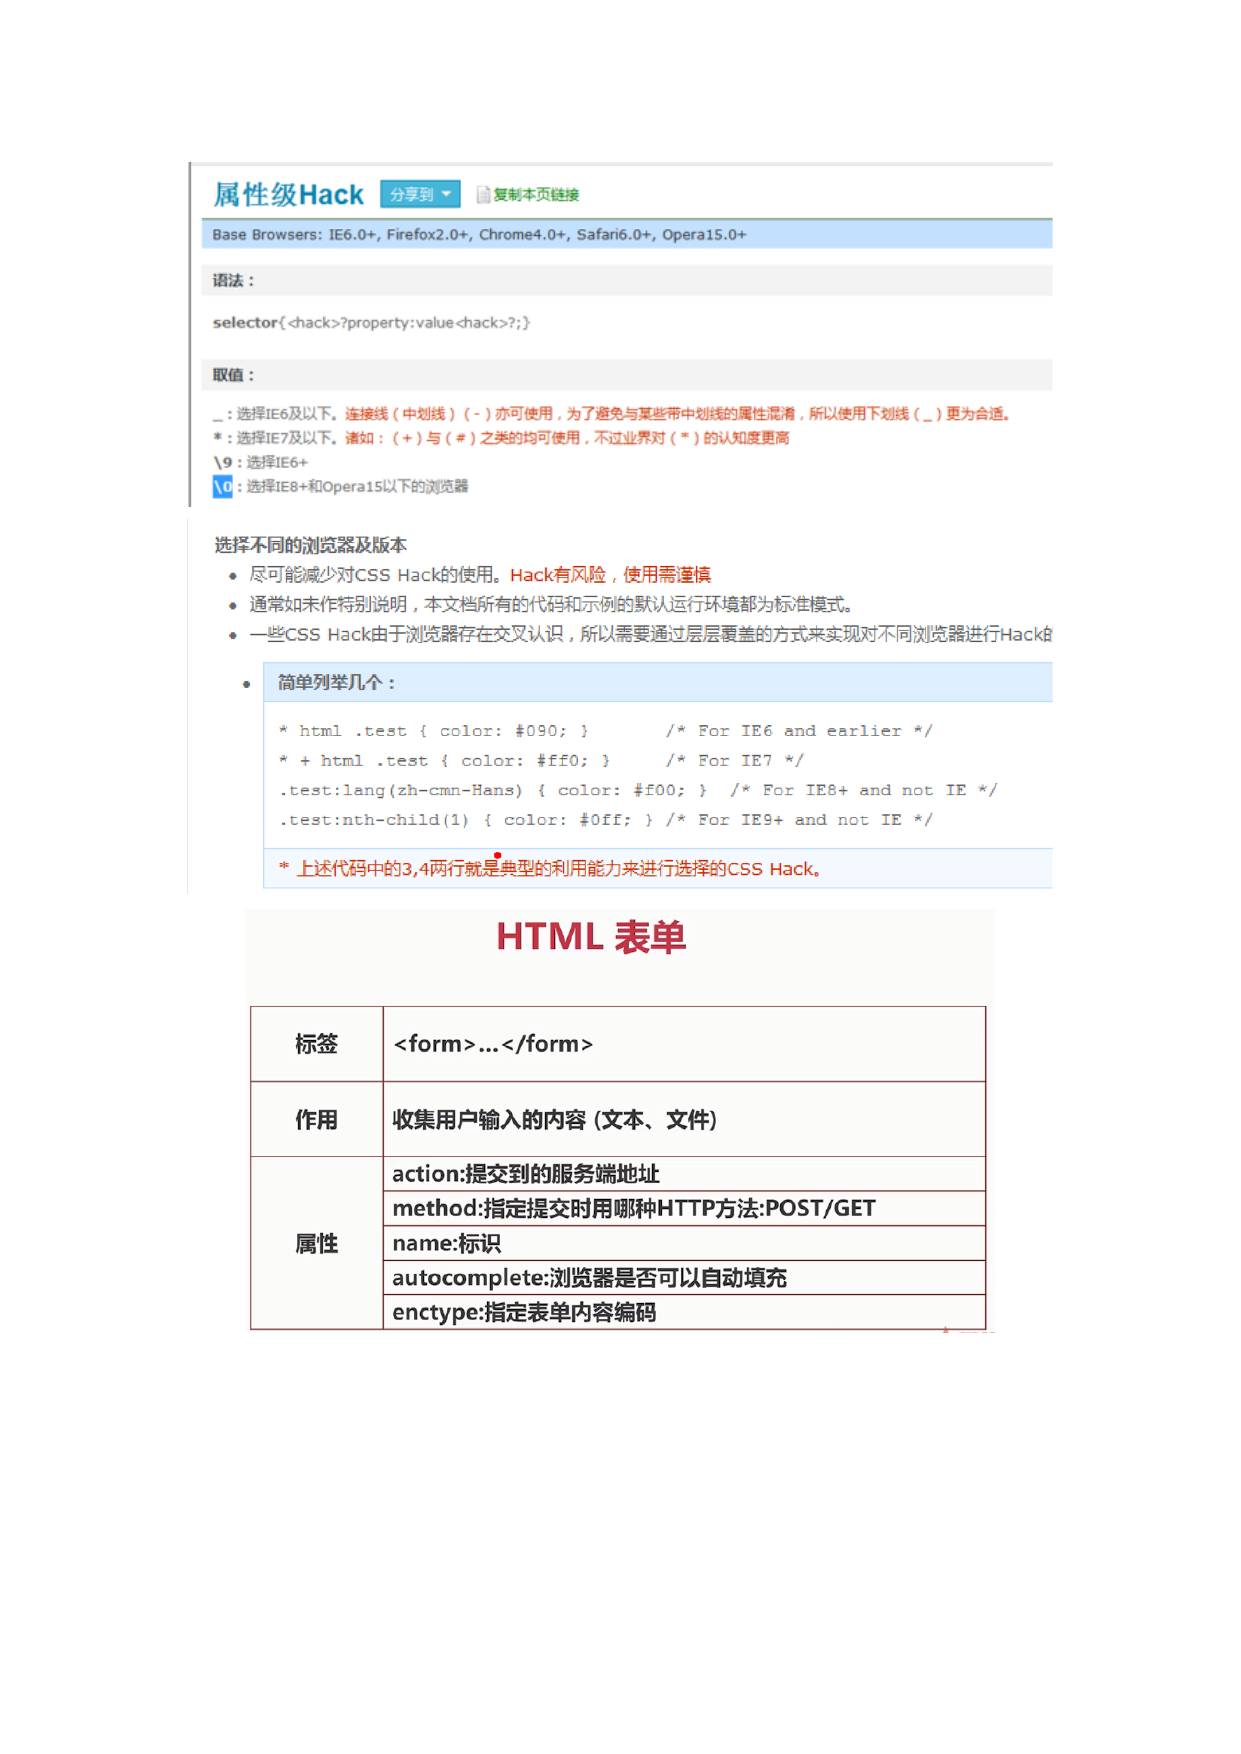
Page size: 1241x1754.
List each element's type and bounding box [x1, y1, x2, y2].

picture [245, 909, 995, 1333]
picture [187, 519, 1053, 894]
picture [187, 162, 1053, 507]
